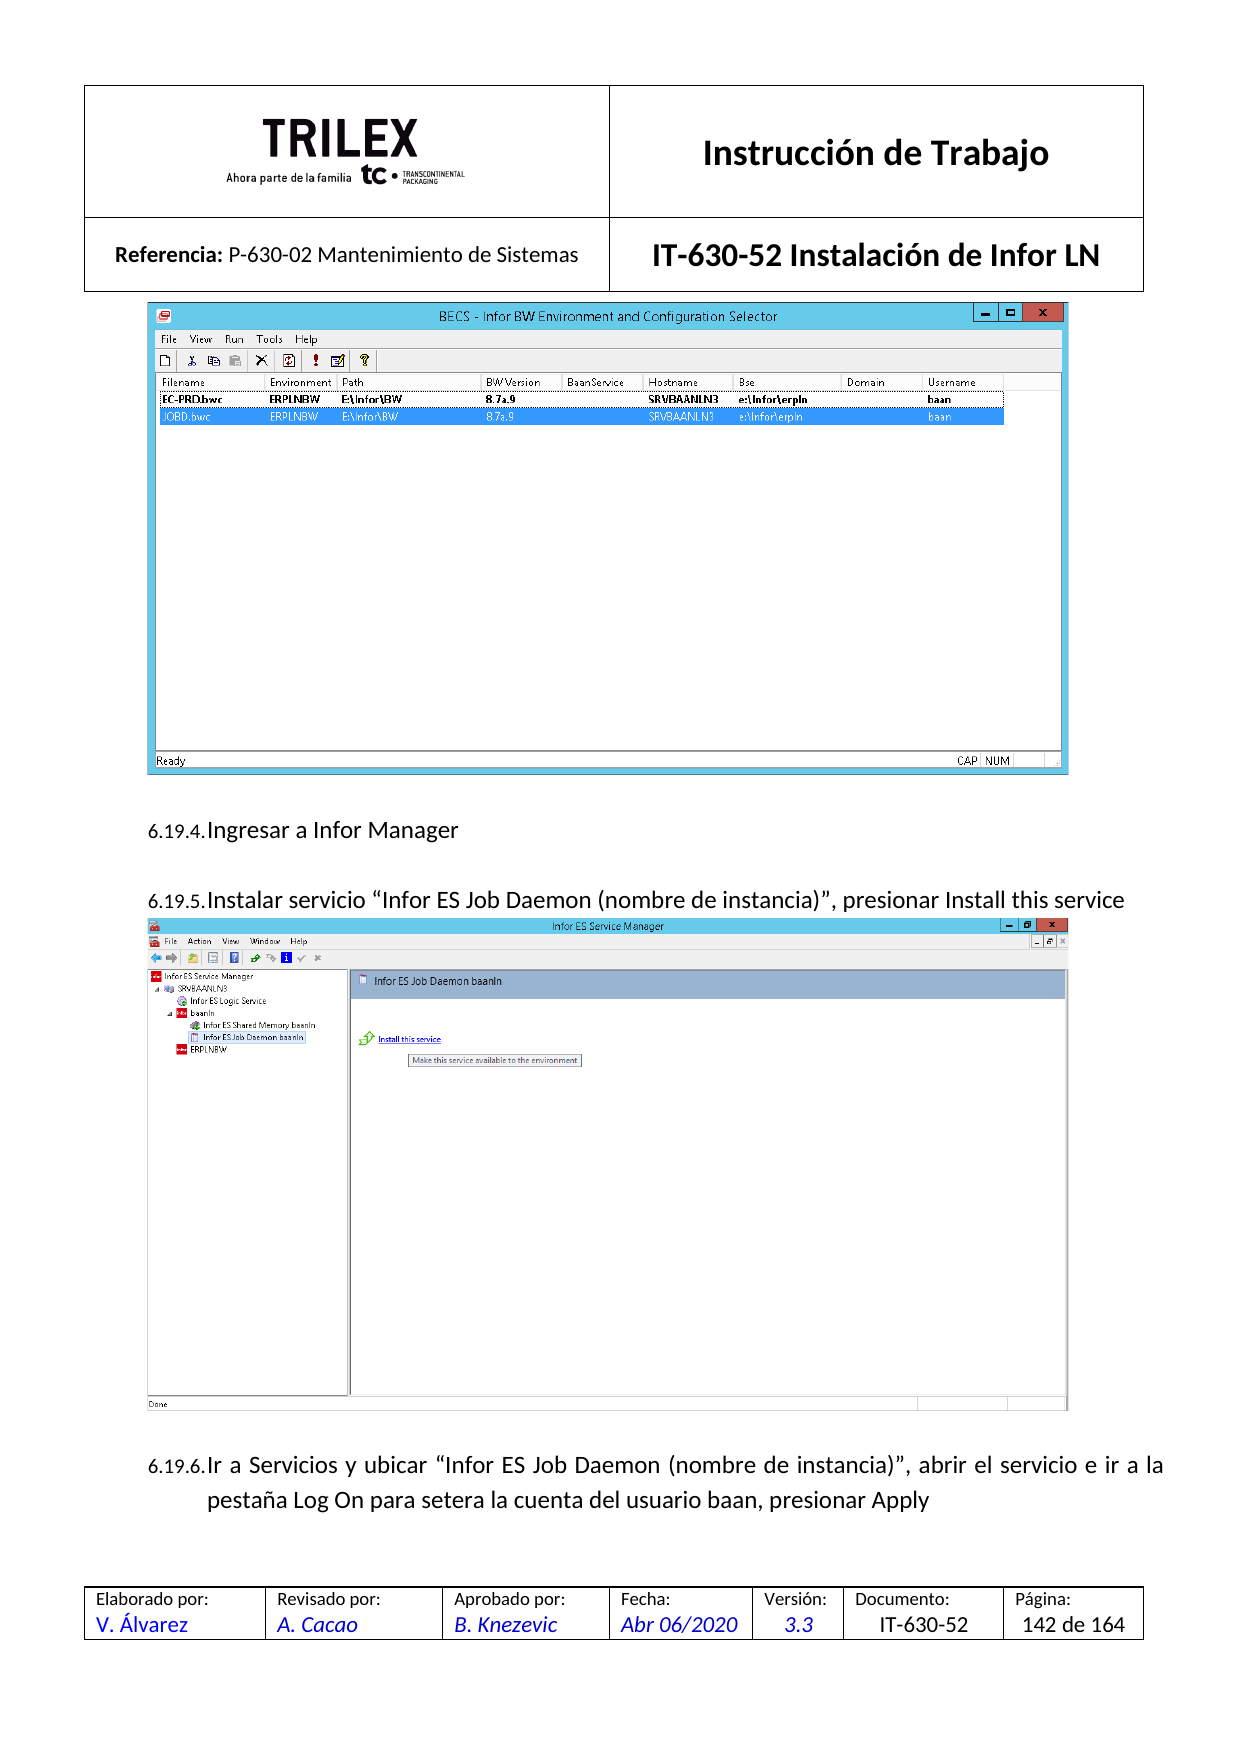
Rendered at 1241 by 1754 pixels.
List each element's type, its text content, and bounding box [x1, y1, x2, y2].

list Instalar servicio “Infor ES Job Daemon (nombre de instancia)”, presionar Install this service [148, 884, 1166, 914]
picture [147, 918, 1069, 1411]
list Ir a Servicios y ubicar “Infor ES Job Daemon (nombre de instancia)”, abrir el servicio e ir a la pestaña Log On para setera la cuenta del usuario baan, presionar Apply [148, 1449, 1166, 1515]
list Ingresar a Infor Manager [148, 814, 1166, 844]
picture [147, 302, 1069, 775]
picture [207, 93, 487, 210]
